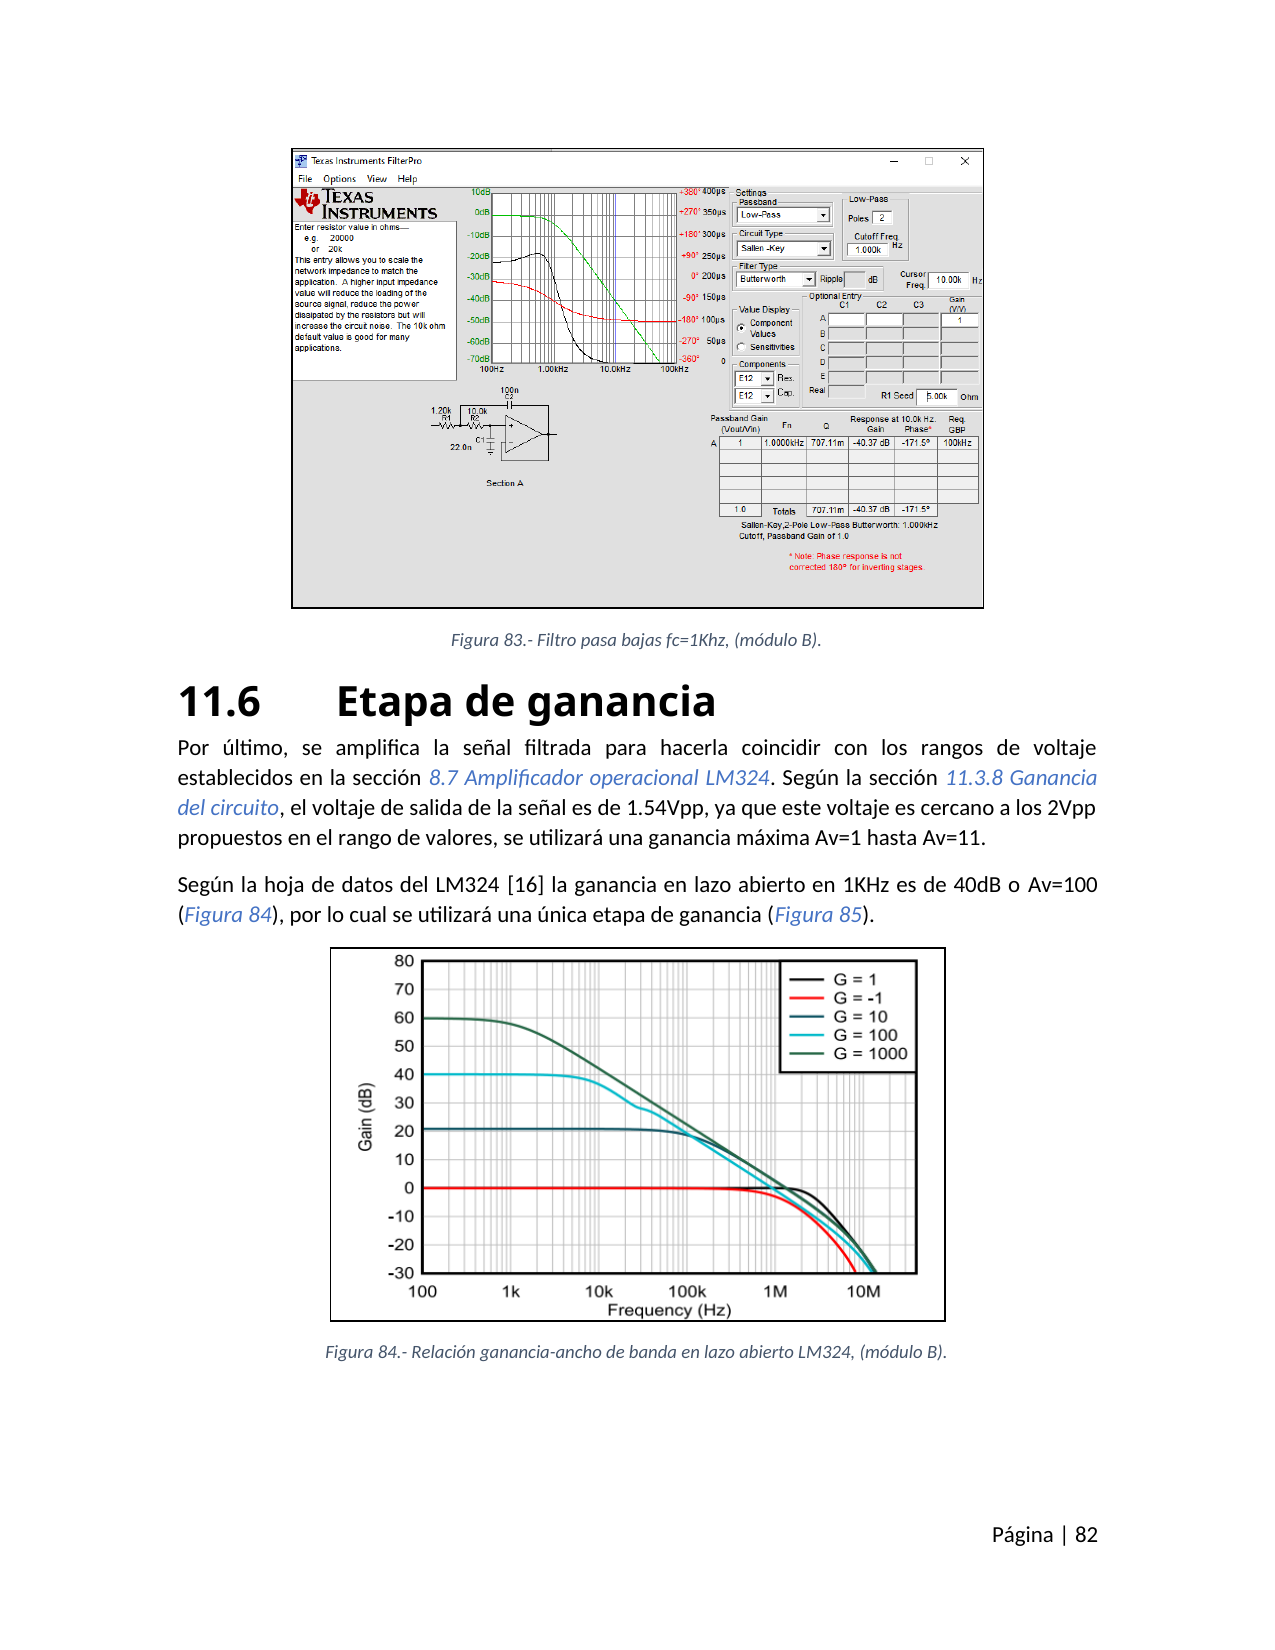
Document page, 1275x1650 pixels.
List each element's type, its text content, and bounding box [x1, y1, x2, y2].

text Según la hoja de datos del LM324 la ganancia en lazo abierto en 1KHz es de 40dB o Av=100 (Figura 84), por lo cual se utilizará una única etapa de ganancia (Figura 85). [177, 870, 1098, 928]
subtitle Etapa de ganancia [177, 671, 1098, 728]
picture [293, 149, 983, 607]
text Por último, se amplifica la señal filtrada para hacerla coincidir con los rangos de voltaje establecidos en la sección 8.7 Amplificador operacional LM324. Según la sección 11.3.8 Ganancia del circuito, el voltaje de salida de la señal es de 1.54Vpp, ya que este voltaje es cercano a los 2Vpp propuestos en el rango de valores, se utilizará una ganancia máxima Av=1 hasta Av=11. [177, 733, 1098, 851]
picture [331, 949, 944, 1320]
